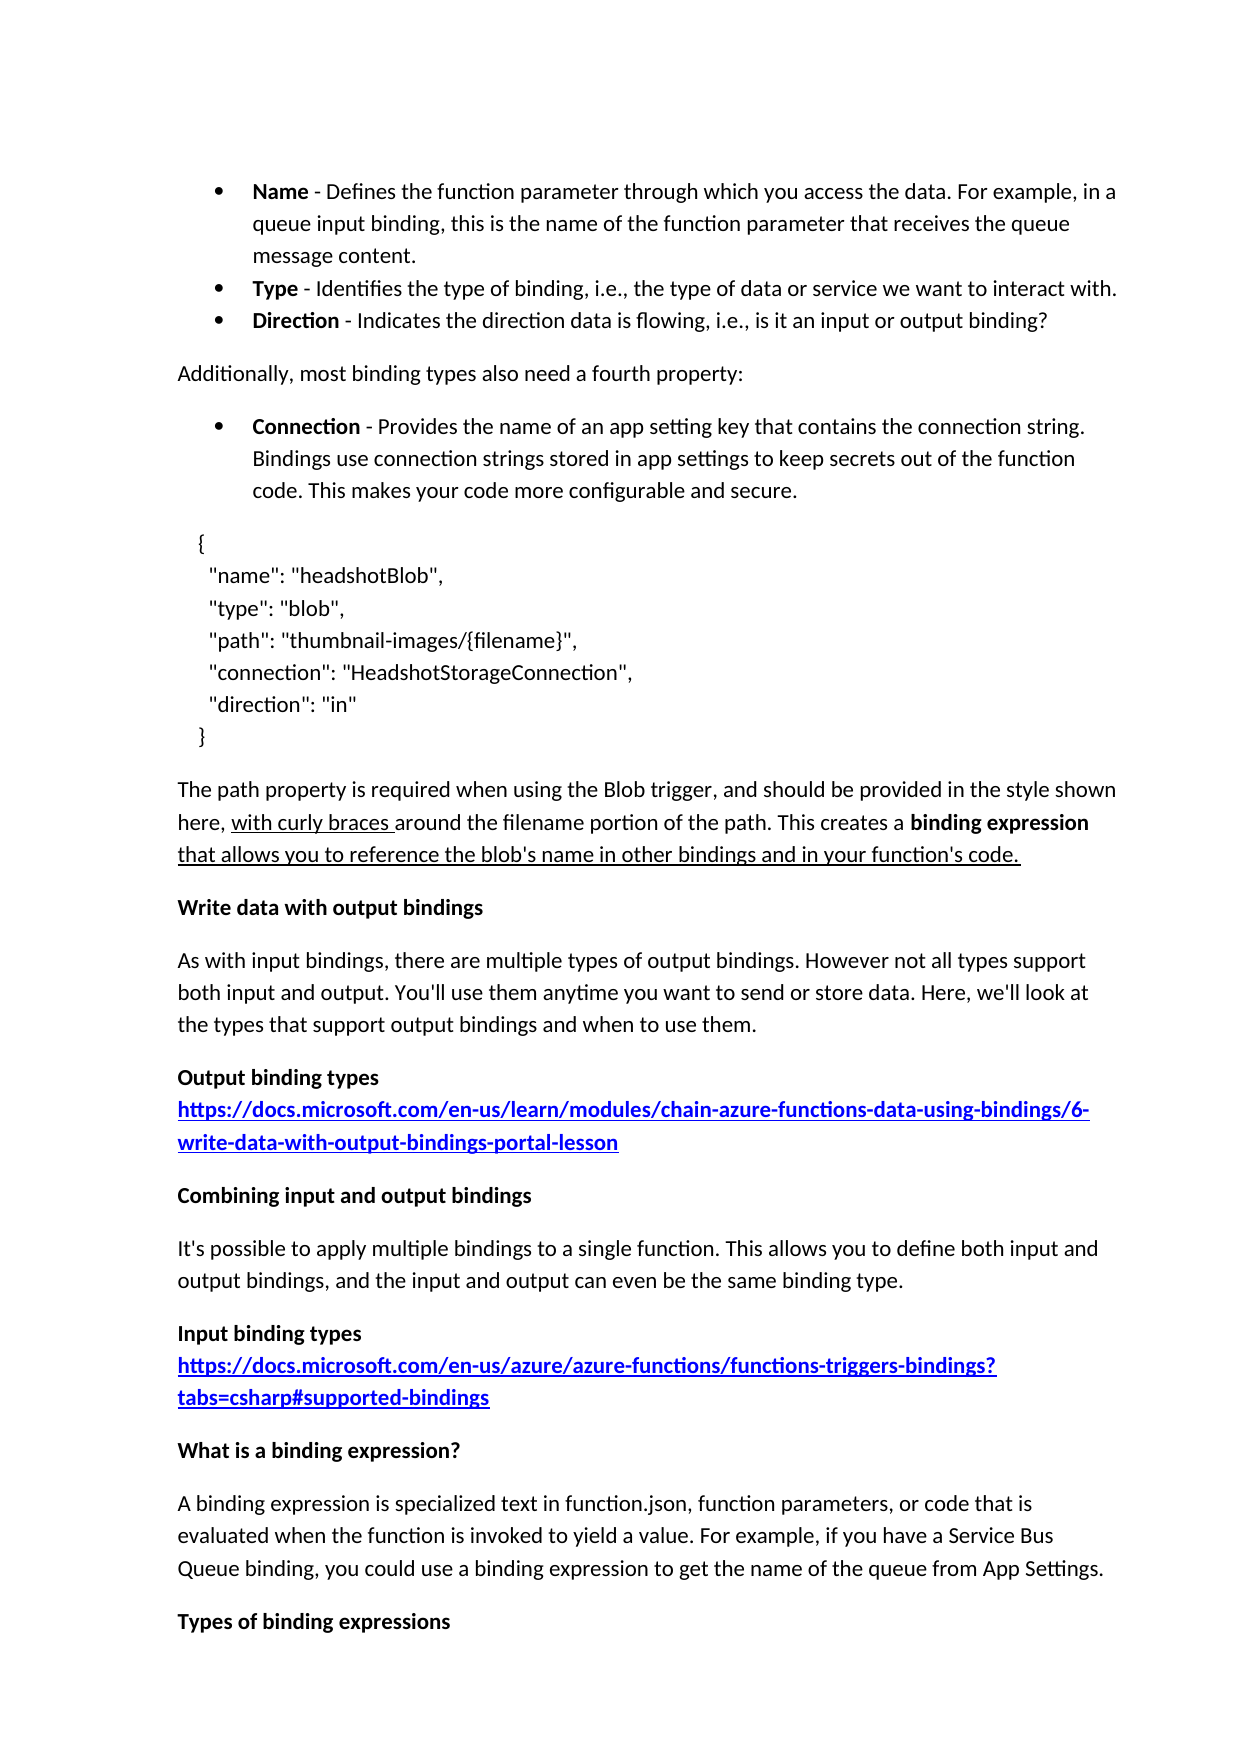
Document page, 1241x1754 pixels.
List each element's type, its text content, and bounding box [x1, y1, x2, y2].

text The path property is required when using the Blob trigger, and should be provided in the style shown here, with curly braces around the filename portion of the path. This creates a binding expression that allows you to reference the blob's name in other bindings and in your function's code. [177, 776, 1122, 868]
text A binding expression is specialized text in function.json, function parameters, or code that is evaluated when the function is invoked to yield a value. For example, if you have a Service Bus Queue binding, you could use a binding expression to get the name of the queue from App Settings. [177, 1489, 1122, 1582]
list Connection - Provides the name of an app setting key that contains the connection string. Bindings use connection strings stored in app settings to keep secrets out of the function code. This makes your code more configurable and secure. [215, 412, 1122, 504]
text Additionally, most binding types also need a fourth property: [177, 359, 1122, 387]
list Name - Defines the function parameter through which you access the data. For example, in a queue input binding, this is the name of the function parameter that receives the queue message content. [215, 177, 1122, 269]
text It's possible to apply multiple bindings to a single function. This allows you to define both input and output bindings, and the input and output can even be the same binding type. [177, 1234, 1122, 1294]
text Combining input and output bindings [177, 1181, 1122, 1209]
text Output binding types https://docs.microsoft.com/en-us/learn/modules/chain-azure-functions-data-using-bindings/6-write-data-with-output-bindings-portal-lesson [177, 1063, 1122, 1156]
list Type - Identifies the type of binding, i.e., the type of data or service we want to interact with. [215, 274, 1122, 302]
text As with input bindings, there are multiple types of output bindings. However not all types support both input and output. You'll use them anytime you want to send or store data. Here, we'll look at the types that support output bindings and when to use them. [177, 946, 1122, 1038]
text Input binding types https://docs.microsoft.com/en-us/azure/azure-functions/functions-triggers-bindings?tabs=csharp#supported-bindings [177, 1319, 1122, 1411]
text { "name": "headshotBlob", "type": "blob", "path": "thumbnail-images/{filename}", "connection": "HeadshotStorageConnection", "direction": "in" } [177, 529, 1122, 751]
text What is a binding expression? [177, 1436, 1122, 1464]
text Write data with output bindings [177, 893, 1122, 921]
list Direction - Indicates the direction data is flowing, i.e., is it an input or output binding? [215, 306, 1122, 334]
text Types of binding expressions [177, 1607, 1122, 1635]
